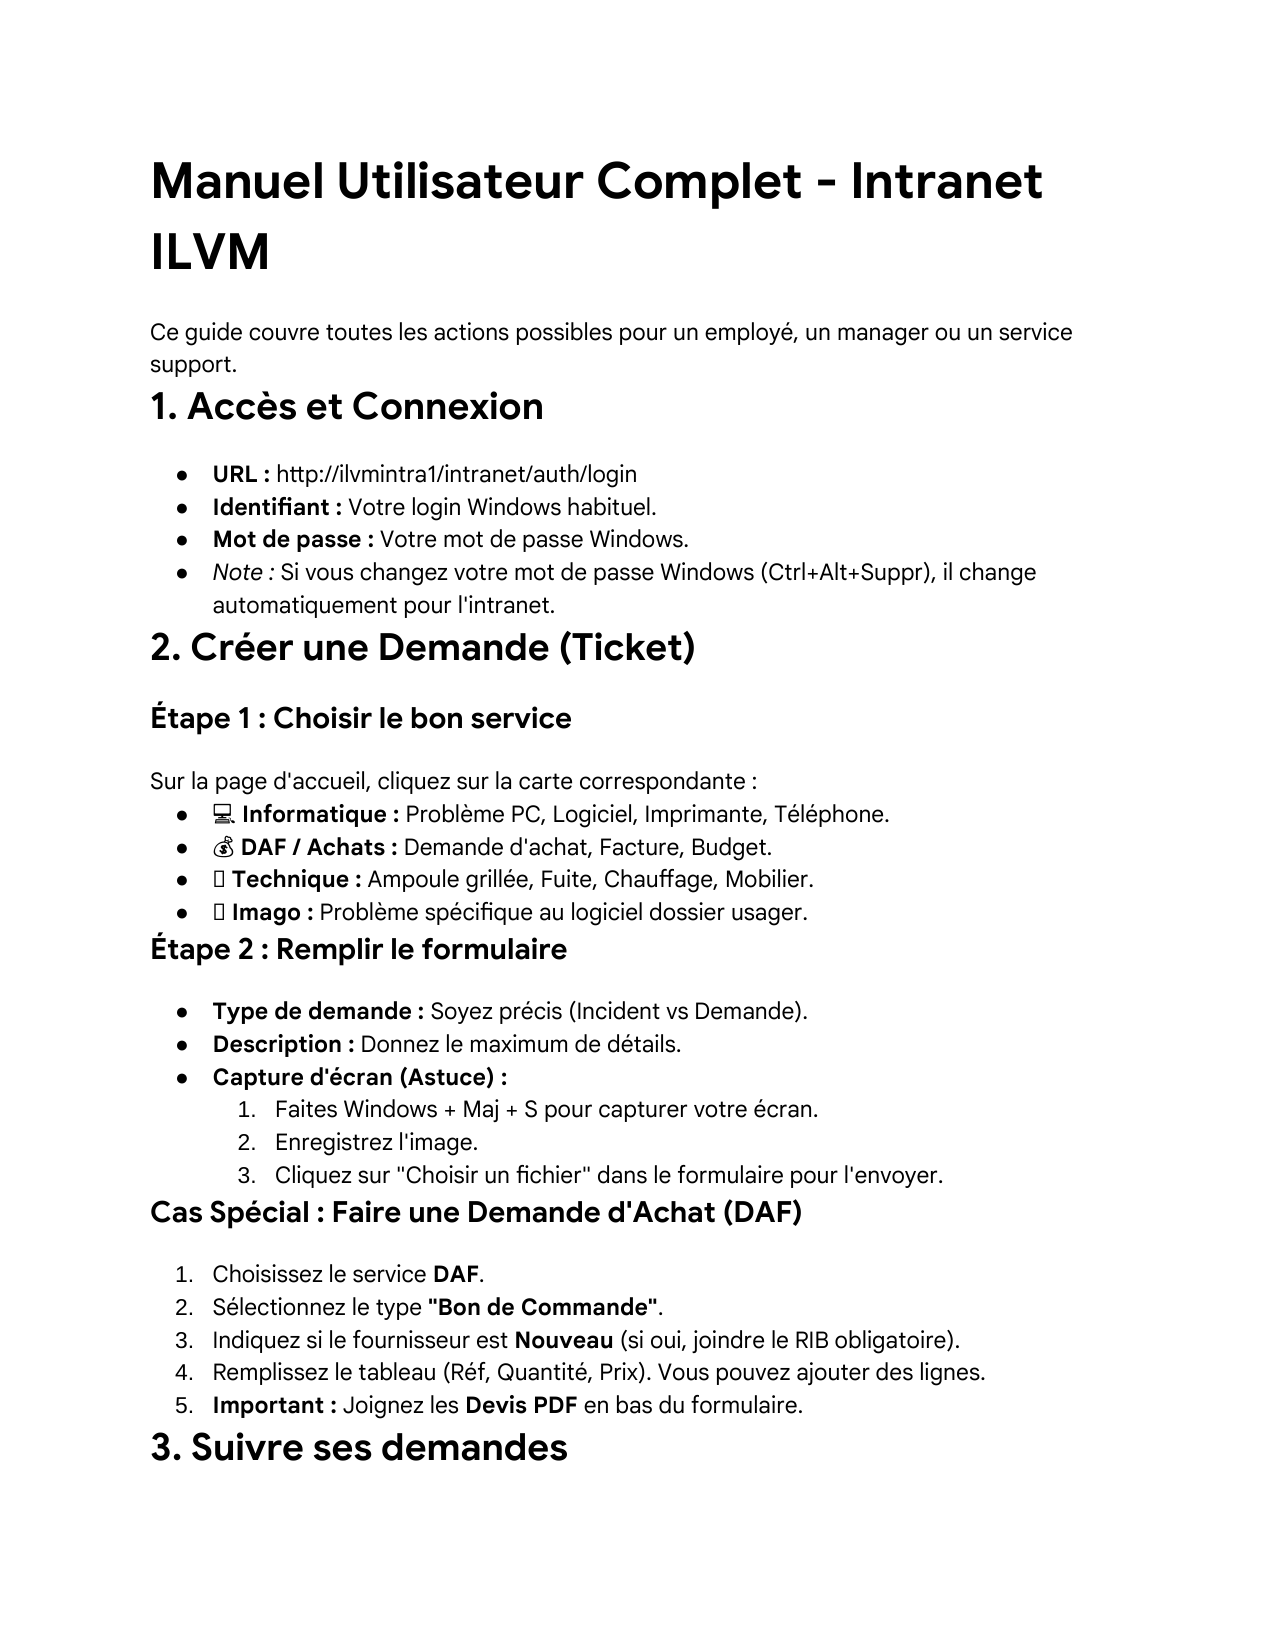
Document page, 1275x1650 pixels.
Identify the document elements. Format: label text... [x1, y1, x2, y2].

list Remplissez le tableau (Réf, Quantité, Prix). Vous pouvez ajouter des lignes. [175, 1358, 1125, 1387]
list Note : Si vous changez votre mot de passe Windows (Ctrl+Alt+Suppr), il change automatiquement pour l'intranet. [175, 558, 1125, 620]
list Mot de passe : Votre mot de passe Windows. [175, 526, 1125, 554]
text Ce guide couvre toutes les actions possibles pour un employé, un manager ou un service support. [150, 318, 1125, 379]
list Indiquez si le fournisseur est Nouveau (si oui, joindre le RIB obligatoire). [175, 1326, 1125, 1354]
subtitle 3. Suivre ses demandes [150, 1424, 1125, 1471]
list 💻 Informatique : Problème PC, Logiciel, Imprimante, Téléphone. [175, 800, 1125, 829]
list Description : Donnez le maximum de détails. [175, 1030, 1125, 1059]
list 🔧 Technique : Ampoule grillée, Fuite, Chauffage, Mobilier. [175, 865, 1125, 894]
subtitle Manuel Utilisateur Complet - Intranet ILVM [150, 150, 1125, 284]
subtitle Cas Spécial : Faire une Demande d'Achat (DAF) [150, 1194, 1125, 1230]
list URL : http://ilvmintra1/intranet/auth/login [175, 460, 1125, 489]
text Sur la page d'accueil, cliquez sur la carte correspondante : [150, 767, 1125, 796]
list Important : Joignez les Devis PDF en bas du formulaire. [175, 1391, 1125, 1420]
list 💰 DAF / Achats : Demande d'achat, Facture, Budget. [175, 833, 1125, 861]
list Choisissez le service DAF. [175, 1260, 1125, 1289]
subtitle 2. Créer une Demande (Ticket) [150, 624, 1125, 671]
subtitle Étape 1 : Choisir le bon service [150, 701, 1125, 737]
list Cliquez sur "Choisir un fichier" dans le formulaire pour l'envoyer. [237, 1161, 1125, 1190]
list Enregistrez l'image. [237, 1128, 1125, 1157]
list Faites Windows + Maj + S pour capturer votre écran. [237, 1096, 1125, 1124]
list Sélectionnez le type "Bon de Commande". [175, 1293, 1125, 1322]
list Type de demande : Soyez précis (Incident vs Demande). [175, 997, 1125, 1026]
list Capture d'écran (Astuce) : [175, 1063, 1125, 1092]
list 📱 Imago : Problème spécifique au logiciel dossier usager. [175, 898, 1125, 927]
list Identifiant : Votre login Windows habituel. [175, 493, 1125, 522]
subtitle Étape 2 : Remplir le formulaire [150, 931, 1125, 967]
subtitle 1. Accès et Connexion [150, 383, 1125, 430]
